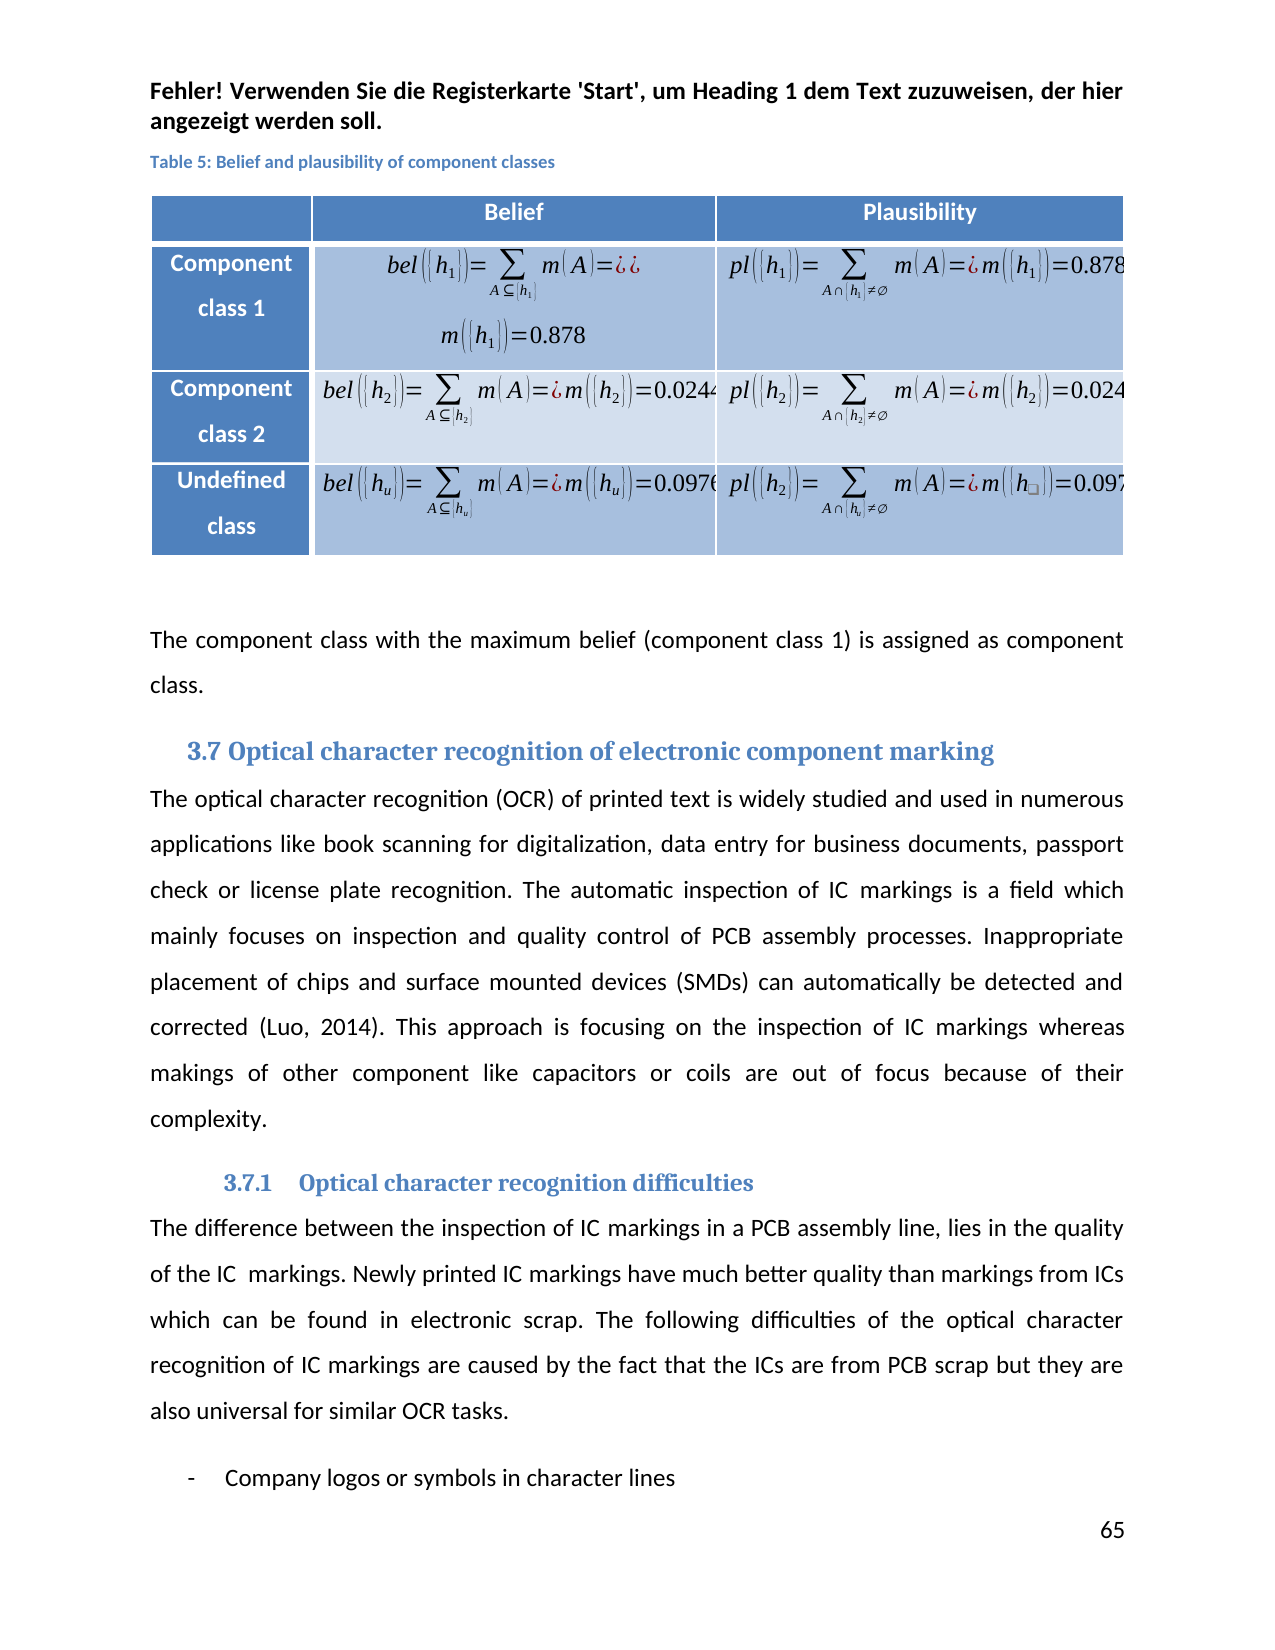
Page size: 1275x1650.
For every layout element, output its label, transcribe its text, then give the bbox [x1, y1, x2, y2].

table_cell [717, 372, 1123, 462]
table_cell Undefined class [152, 465, 309, 555]
table_cell [717, 247, 1123, 370]
table_header Belief [313, 196, 715, 241]
subtitle Optical character recognition of electronic component marking [187, 736, 1125, 767]
table_header [152, 196, 311, 241]
table_cell [717, 465, 1123, 555]
table_cell Component class 1 [152, 247, 309, 370]
table_cell [315, 372, 715, 462]
list Company logos or symbols in character lines [187, 1462, 1125, 1492]
table_cell [315, 465, 715, 555]
text The optical character recognition (OCR) of printed text is widely studied and used in numerous applications like book scanning for digitalization, data entry for business documents, passport check or license plate recognition. The automatic inspection of IC markings is a field which mainly focuses on inspection and quality control of PCB assembly processes. Inappropriate placement of chips and surface mounted devices (SMDs) can automatically be detected and corrected . This approach is focusing on the inspection of IC markings whereas makings of other component like capacitors or coils are out of focus because of their complexity. [150, 783, 1125, 1133]
subtitle Optical character recognition difficulties [224, 1169, 1125, 1198]
text The component class with the maximum belief (component class 1) is assigned as component class. [150, 624, 1125, 700]
text The difference between the inspection of IC markings in a PCB assembly line, lies in the quality of the IC markings. Newly printed IC markings have much better quality than markings from ICs which can be found in electronic scrap. The following difficulties of the optical character recognition of IC markings are caused by the fact that the ICs are from PCB scrap but they are also universal for similar OCR tasks. [150, 1212, 1125, 1426]
table_cell Component class 2 [152, 372, 309, 462]
table_header Plausibility [717, 196, 1123, 241]
table_cell [315, 247, 715, 370]
